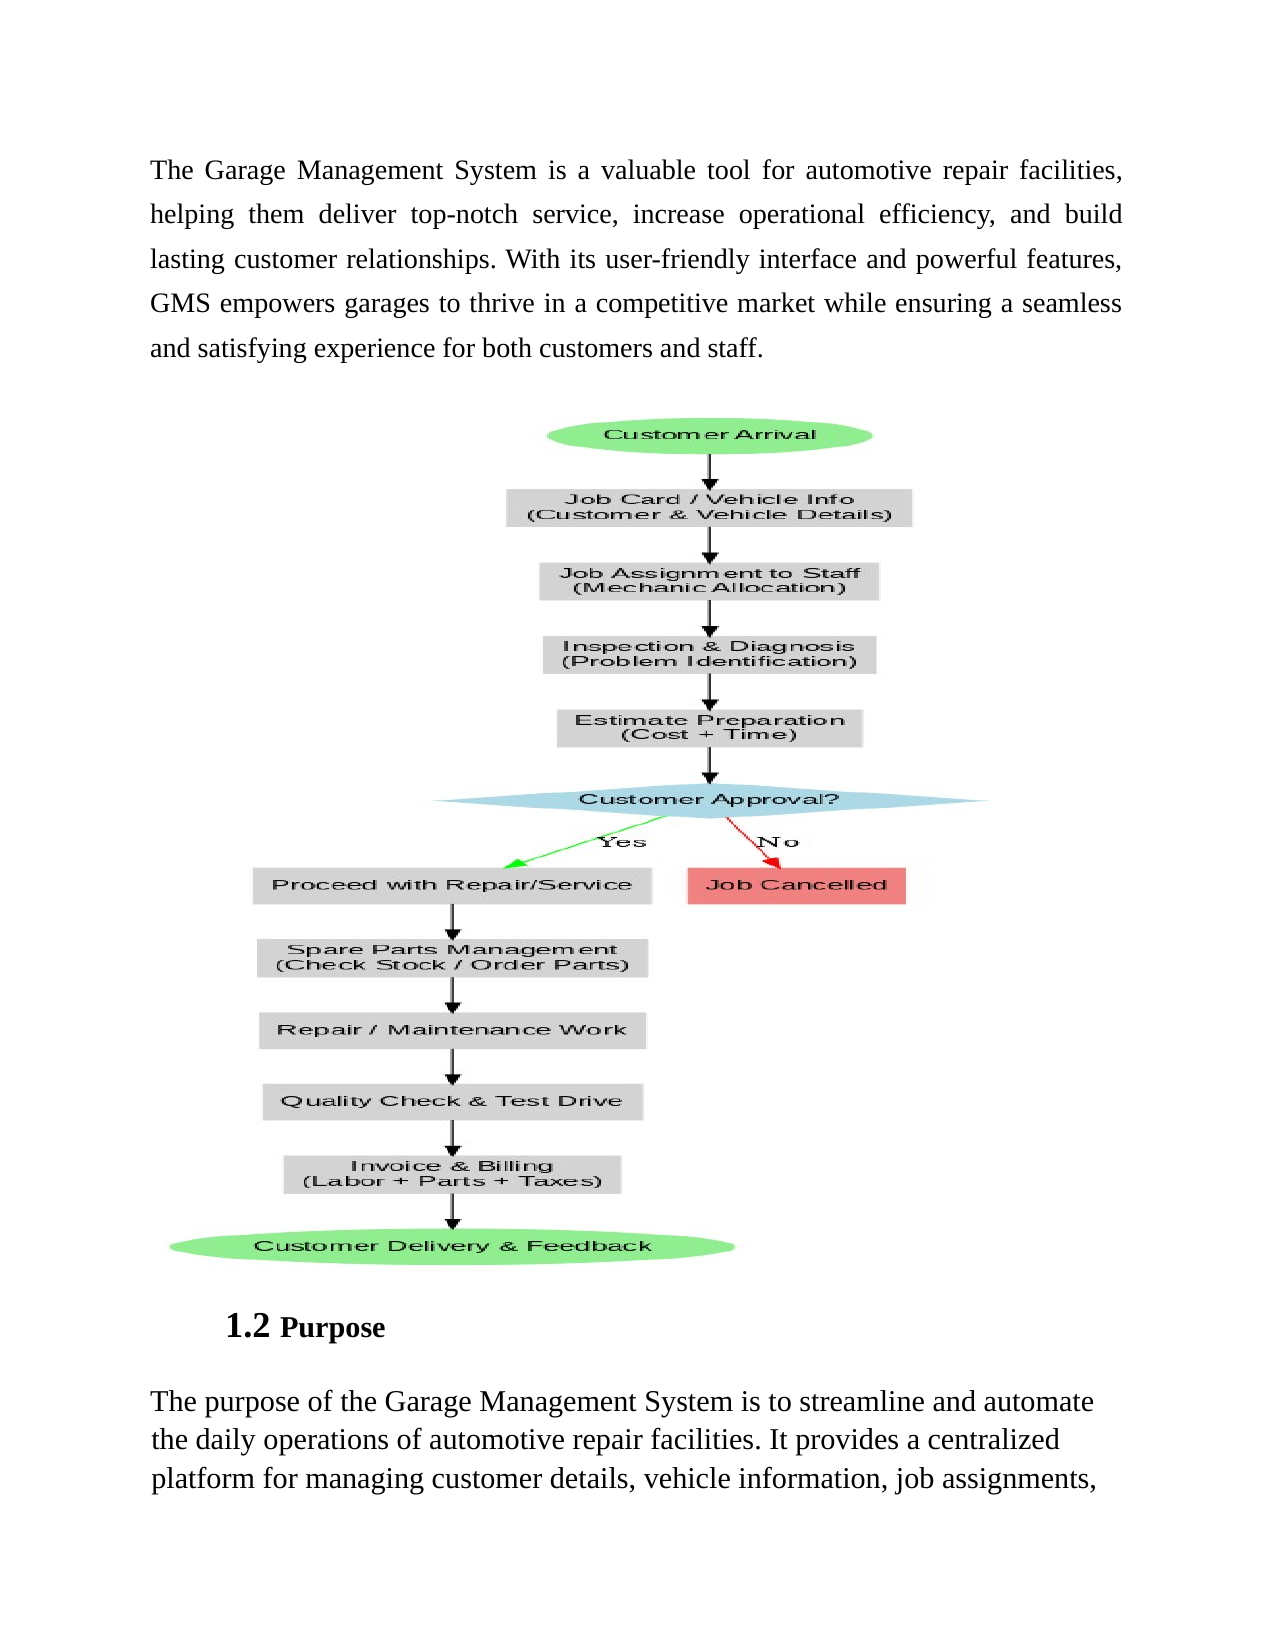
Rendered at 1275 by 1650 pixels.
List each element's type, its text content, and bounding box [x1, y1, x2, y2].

picture [163, 415, 992, 1268]
list Purpose [225, 1303, 1171, 1345]
text The Garage Management System is a valuable tool for automotive repair facilities, helping them deliver top-notch service, increase operational efficiency, and build lasting customer relationships. With its user-friendly interface and powerful features, GMS empowers garages to thrive in a competitive market while ensuring a seamless and satisfying experience for both customers and staff. [150, 153, 1125, 363]
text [150, 1383, 1139, 1494]
